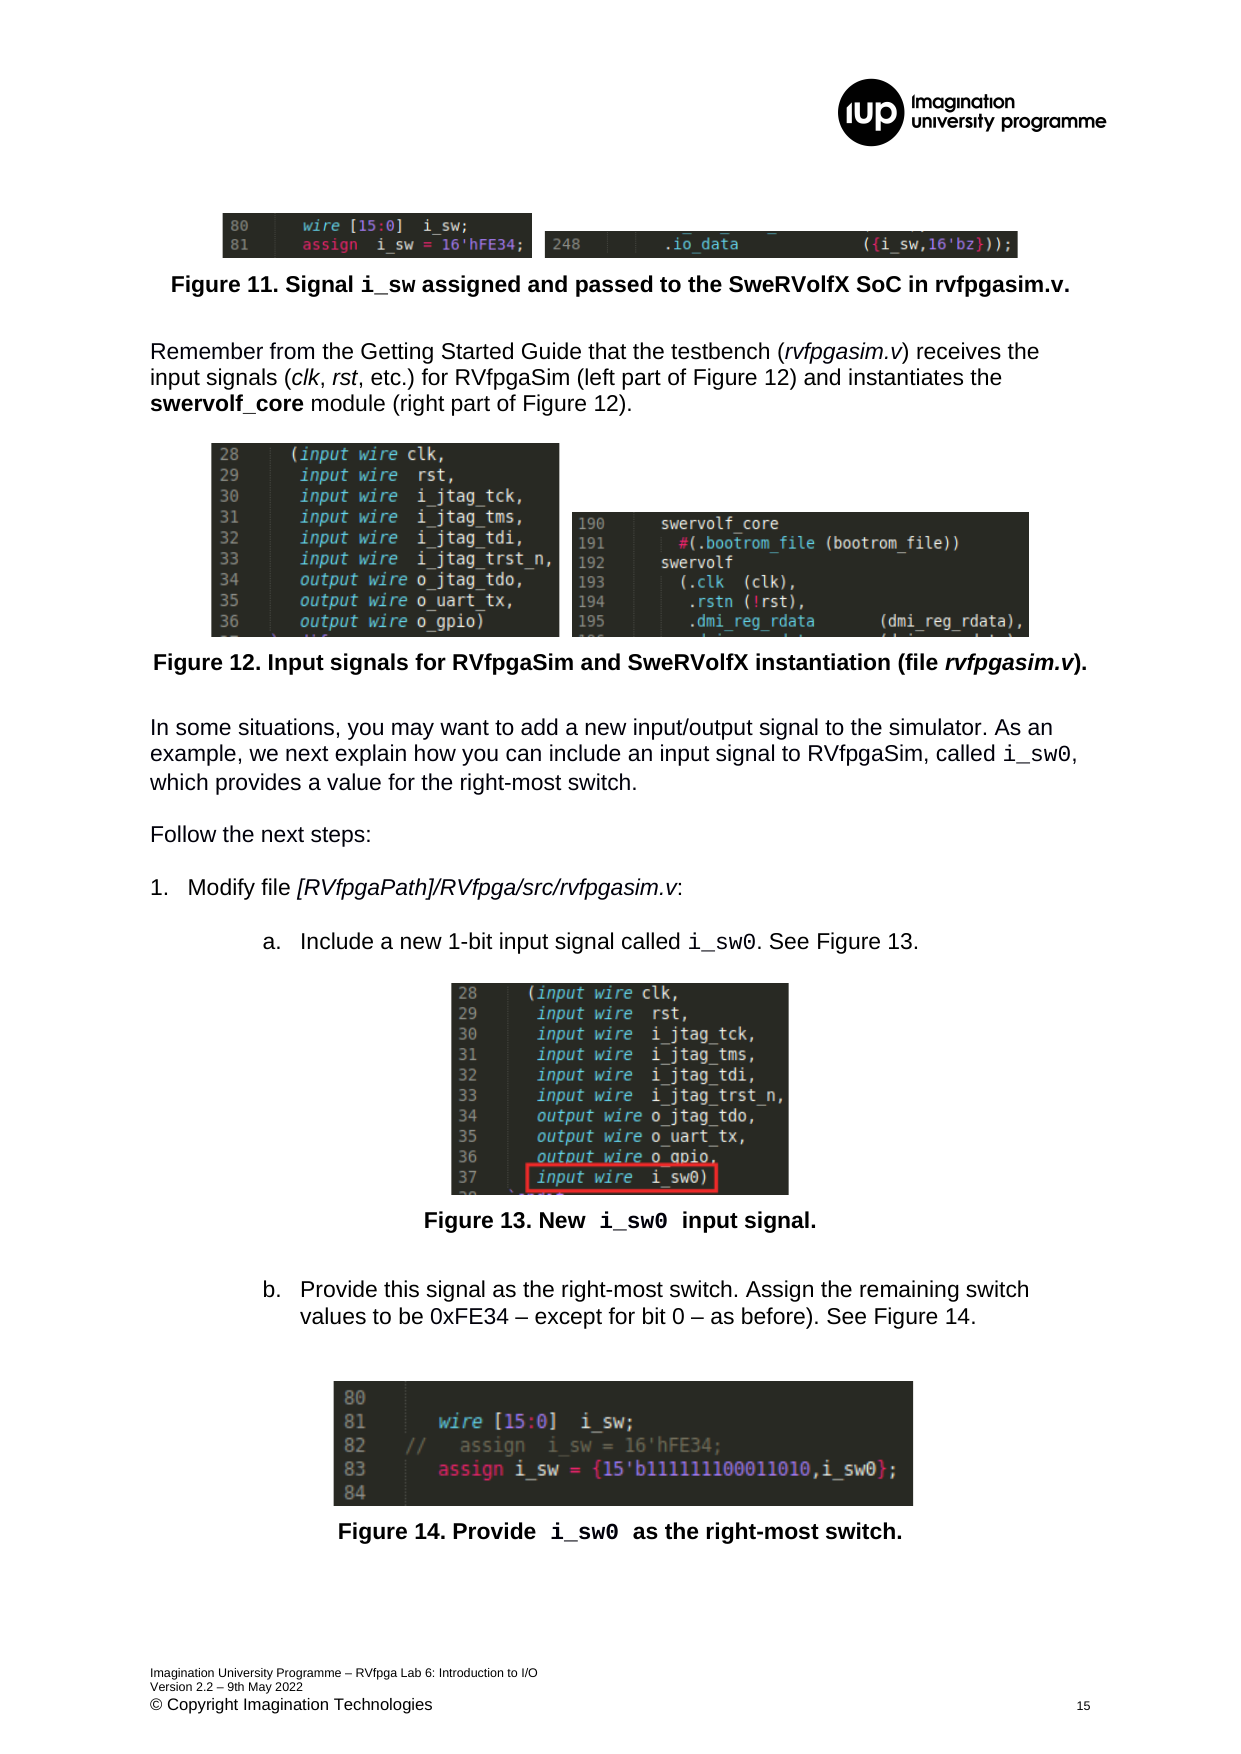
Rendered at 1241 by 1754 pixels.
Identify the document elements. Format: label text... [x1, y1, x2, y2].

list Follow the next steps: [150, 821, 1090, 848]
picture [837, 77, 1108, 148]
list In some situations, you may want to add a new input/output signal to the simulator. As an example, we next explain how you can include an input signal to RVfpgaSim, called i_sw0, which provides a value for the right-most switch. [150, 714, 1090, 795]
picture [333, 1381, 914, 1506]
list Include a new 1-bit input signal called i_sw0. See Figure 13. [262, 928, 1090, 957]
list Remember from the Getting Started Guide that the testbench (rvfpgasim.v) receives the input signals (clk, rst, etc.) for RVfpgaSim (left part of Figure 12) and instantiates the swervolf_core module (right part of Figure 12). [150, 338, 1090, 417]
list Modify file [RVfpgaPath]/RVfpga/src/rvfpgasim.v: [150, 874, 1090, 900]
picture [544, 231, 1018, 258]
picture [451, 983, 789, 1195]
picture [572, 512, 1029, 637]
picture [211, 443, 560, 637]
picture [222, 213, 532, 258]
list Provide this signal as the right-most switch. Assign the remaining switch values to be 0xFE34 – except for bit 0 – as before). See Figure 14. [262, 1276, 1090, 1329]
